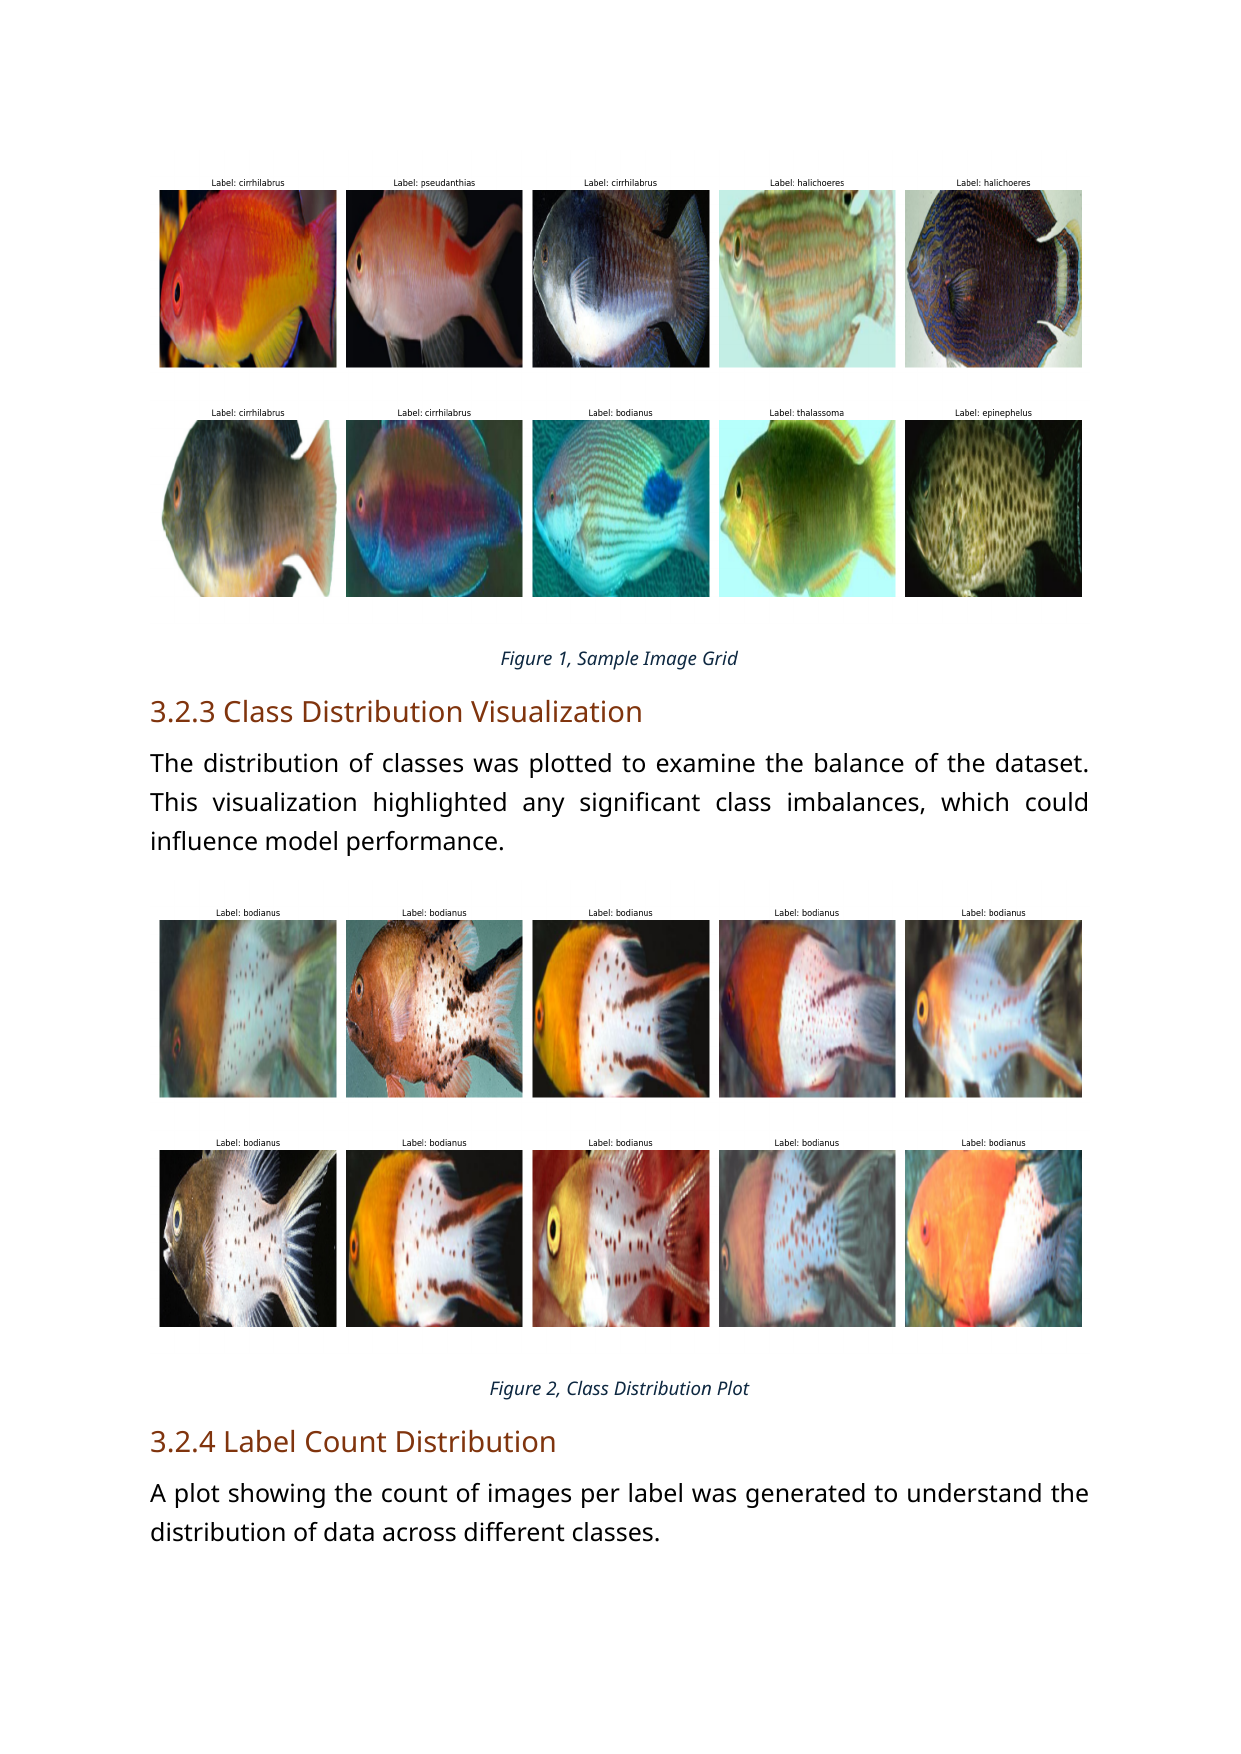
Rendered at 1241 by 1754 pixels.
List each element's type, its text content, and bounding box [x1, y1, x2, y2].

text A plot showing the count of images per label was generated to understand the distribution of data across different classes. [150, 1476, 1090, 1549]
subtitle 3.2.4 Label Count Distribution [150, 1422, 1090, 1461]
picture [150, 880, 1091, 1354]
text Figure 1, Sample Image Grid [150, 645, 1090, 671]
text The distribution of classes was plotted to examine the balance of the dataset. This visualization highlighted any significant class imbalances, which could influence model performance. [150, 746, 1090, 858]
picture [150, 150, 1091, 624]
text Figure 2, Class Distribution Plot [150, 1375, 1090, 1401]
subtitle 3.2.3 Class Distribution Visualization [150, 692, 1090, 731]
